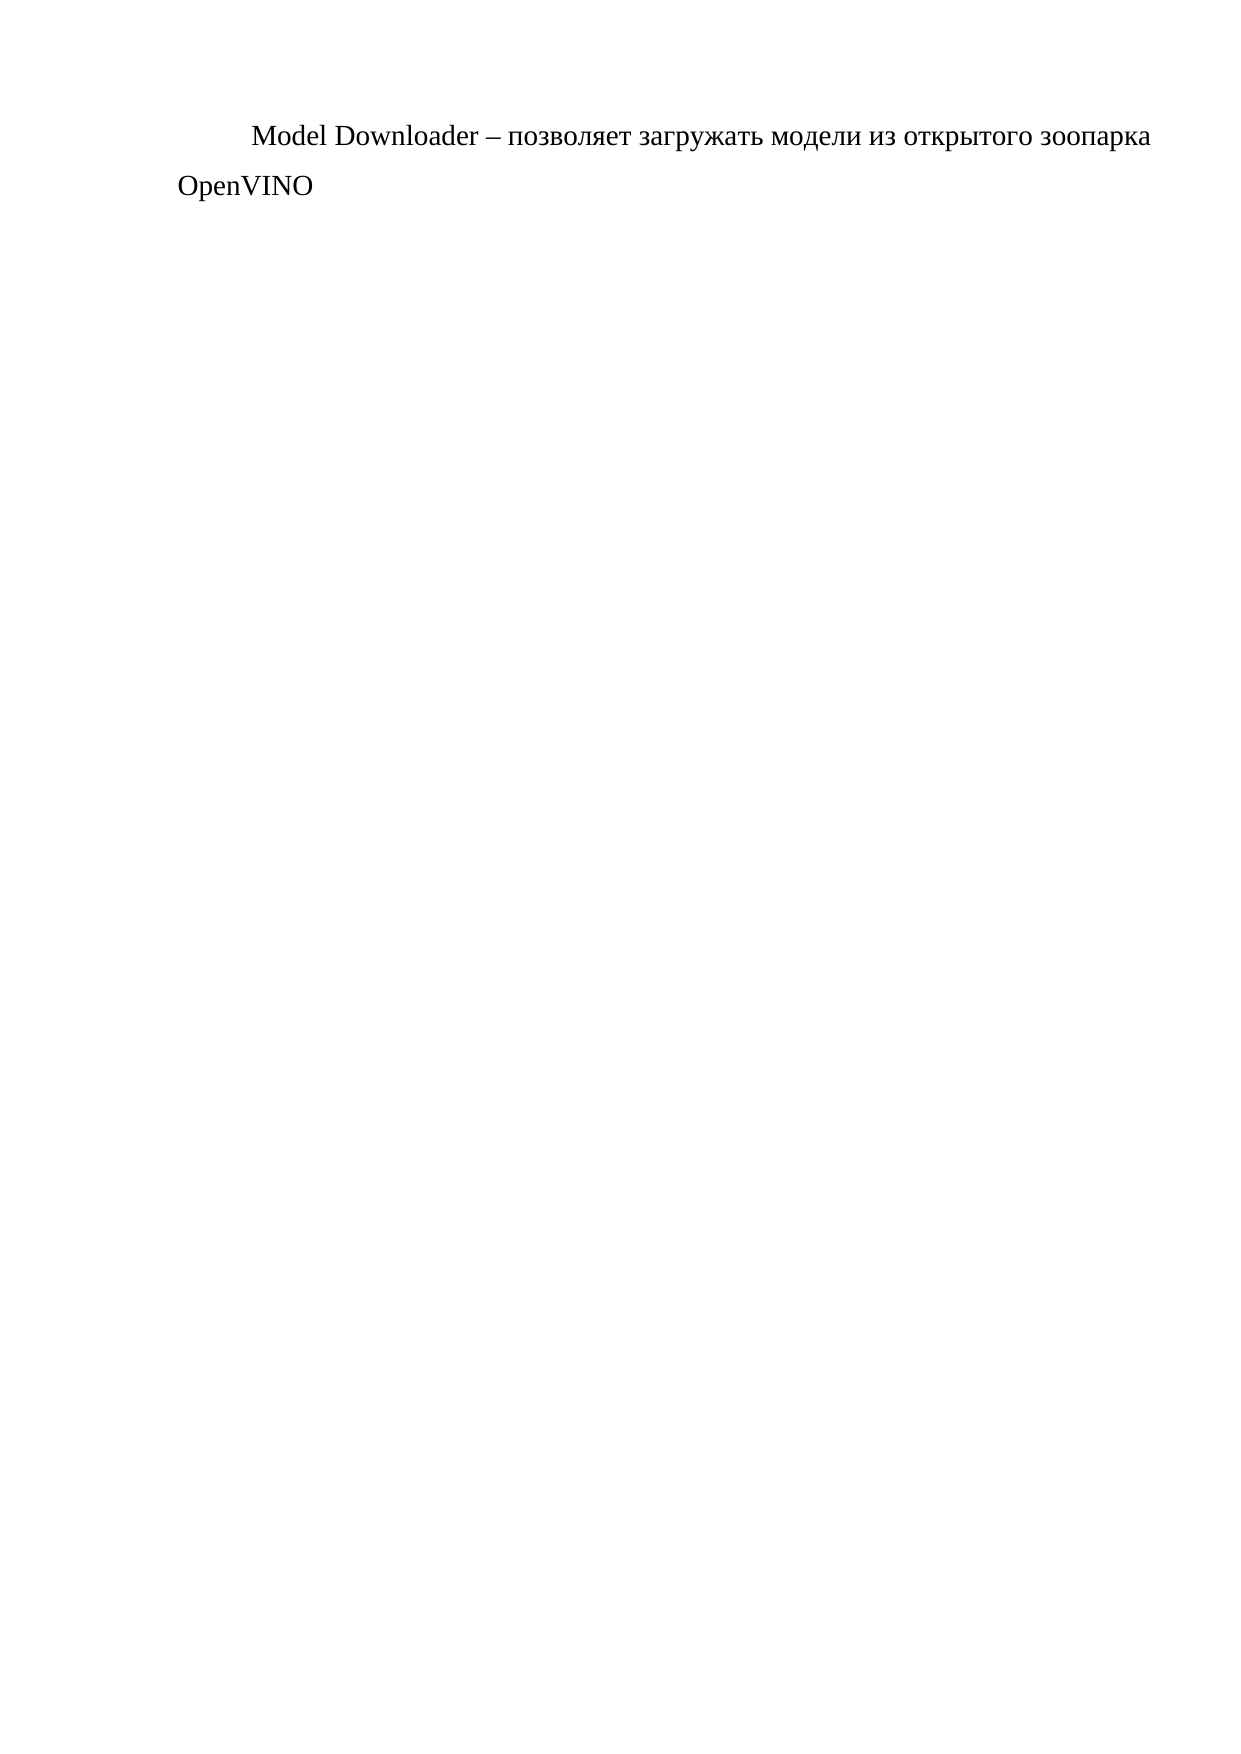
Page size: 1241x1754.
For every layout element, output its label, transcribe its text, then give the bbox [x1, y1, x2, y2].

text Model Downloader – позволяет загружать модели из открытого зоопарка OpenVINO [177, 118, 1152, 202]
